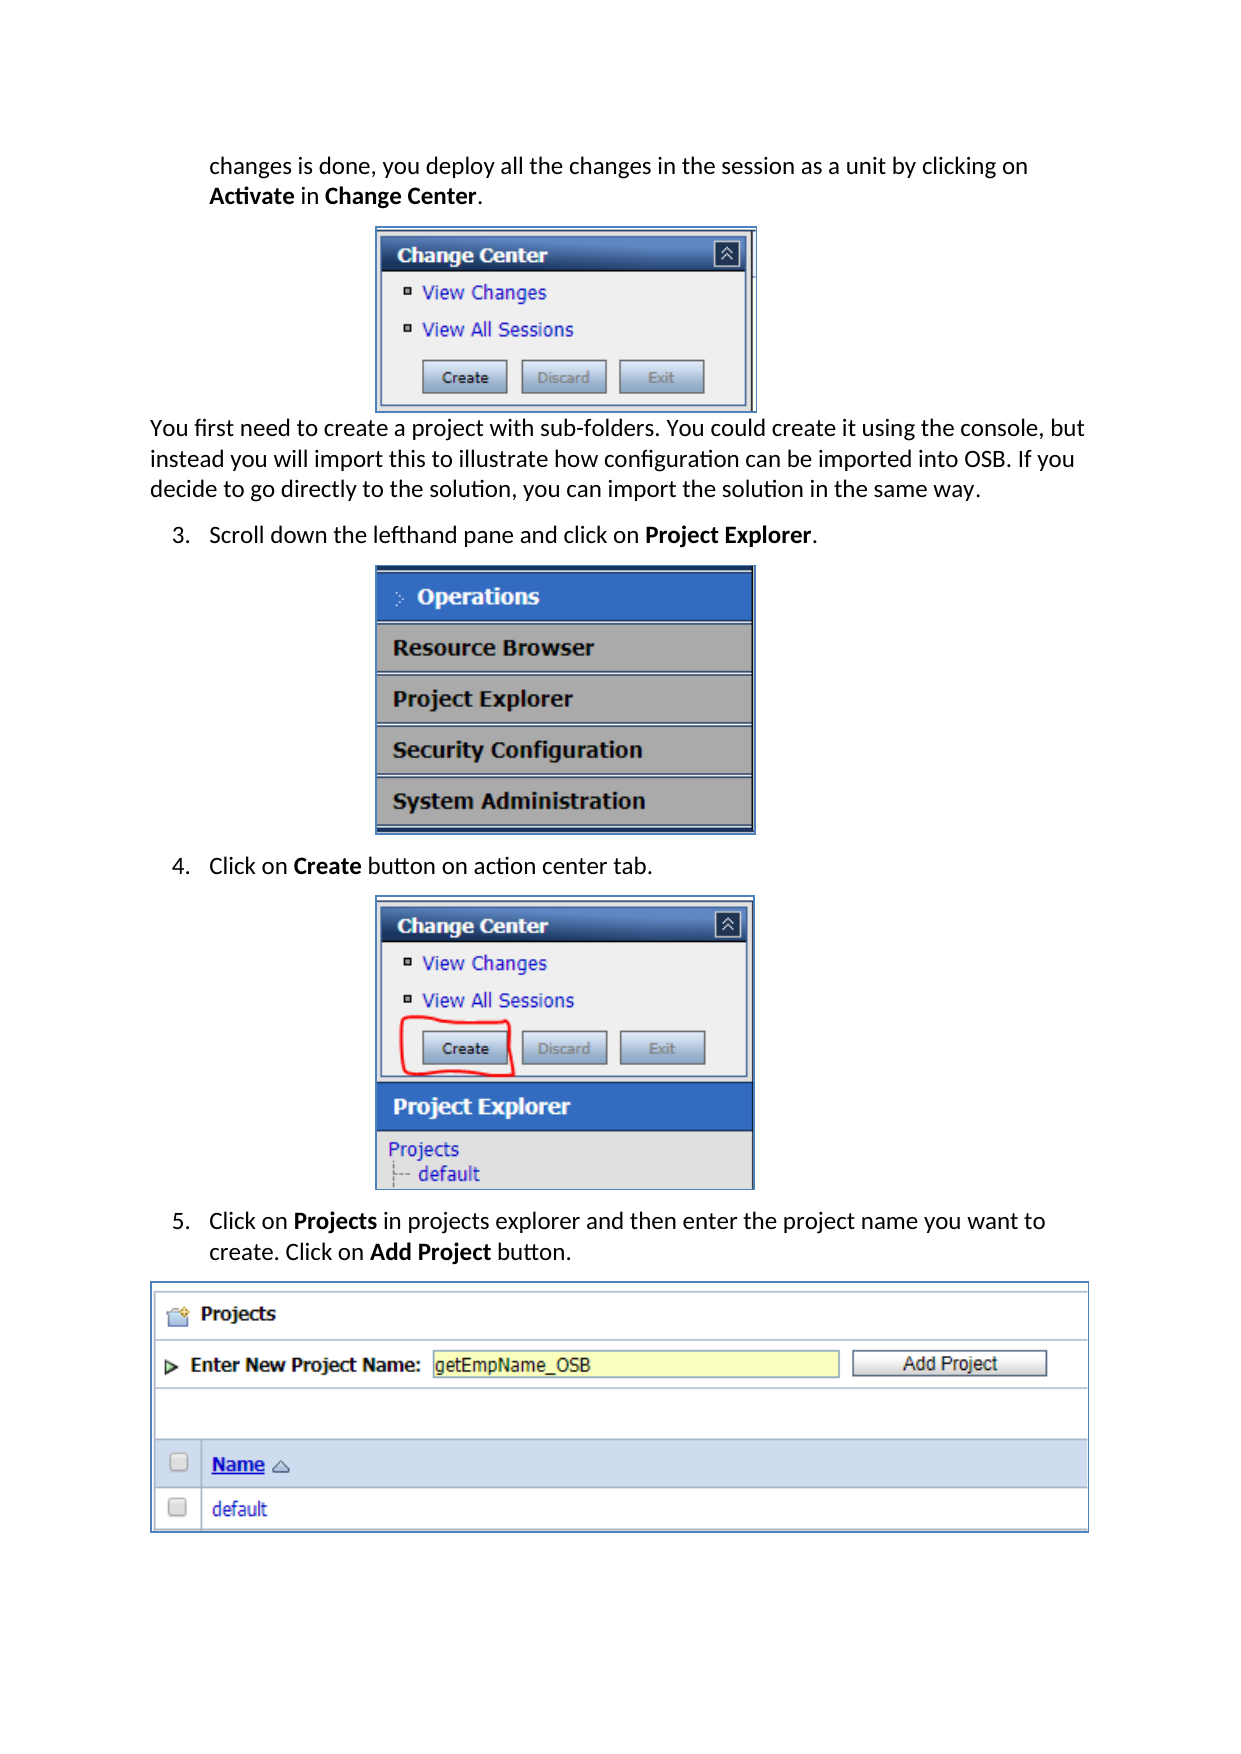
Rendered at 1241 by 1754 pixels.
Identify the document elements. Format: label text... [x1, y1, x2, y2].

list Scroll down the lefthand pane and click on Project Explorer. [172, 519, 1068, 550]
list Click on Projects in projects explorer and then enter the project name you want to create. Click on Add Project button. [172, 1205, 1068, 1266]
list Click on Create button on action center tab. [172, 850, 1068, 880]
picture [377, 897, 753, 1189]
picture [152, 1283, 1088, 1531]
picture [377, 228, 756, 411]
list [172, 150, 1068, 211]
text You first need to create a project with sub-folders. You could create it using the console, but instead you will import this to illustrate how configuration can be imported into OSB. If you decide to go directly to the solution, you can import the solution in the same way. [150, 413, 1090, 504]
picture [377, 566, 754, 833]
